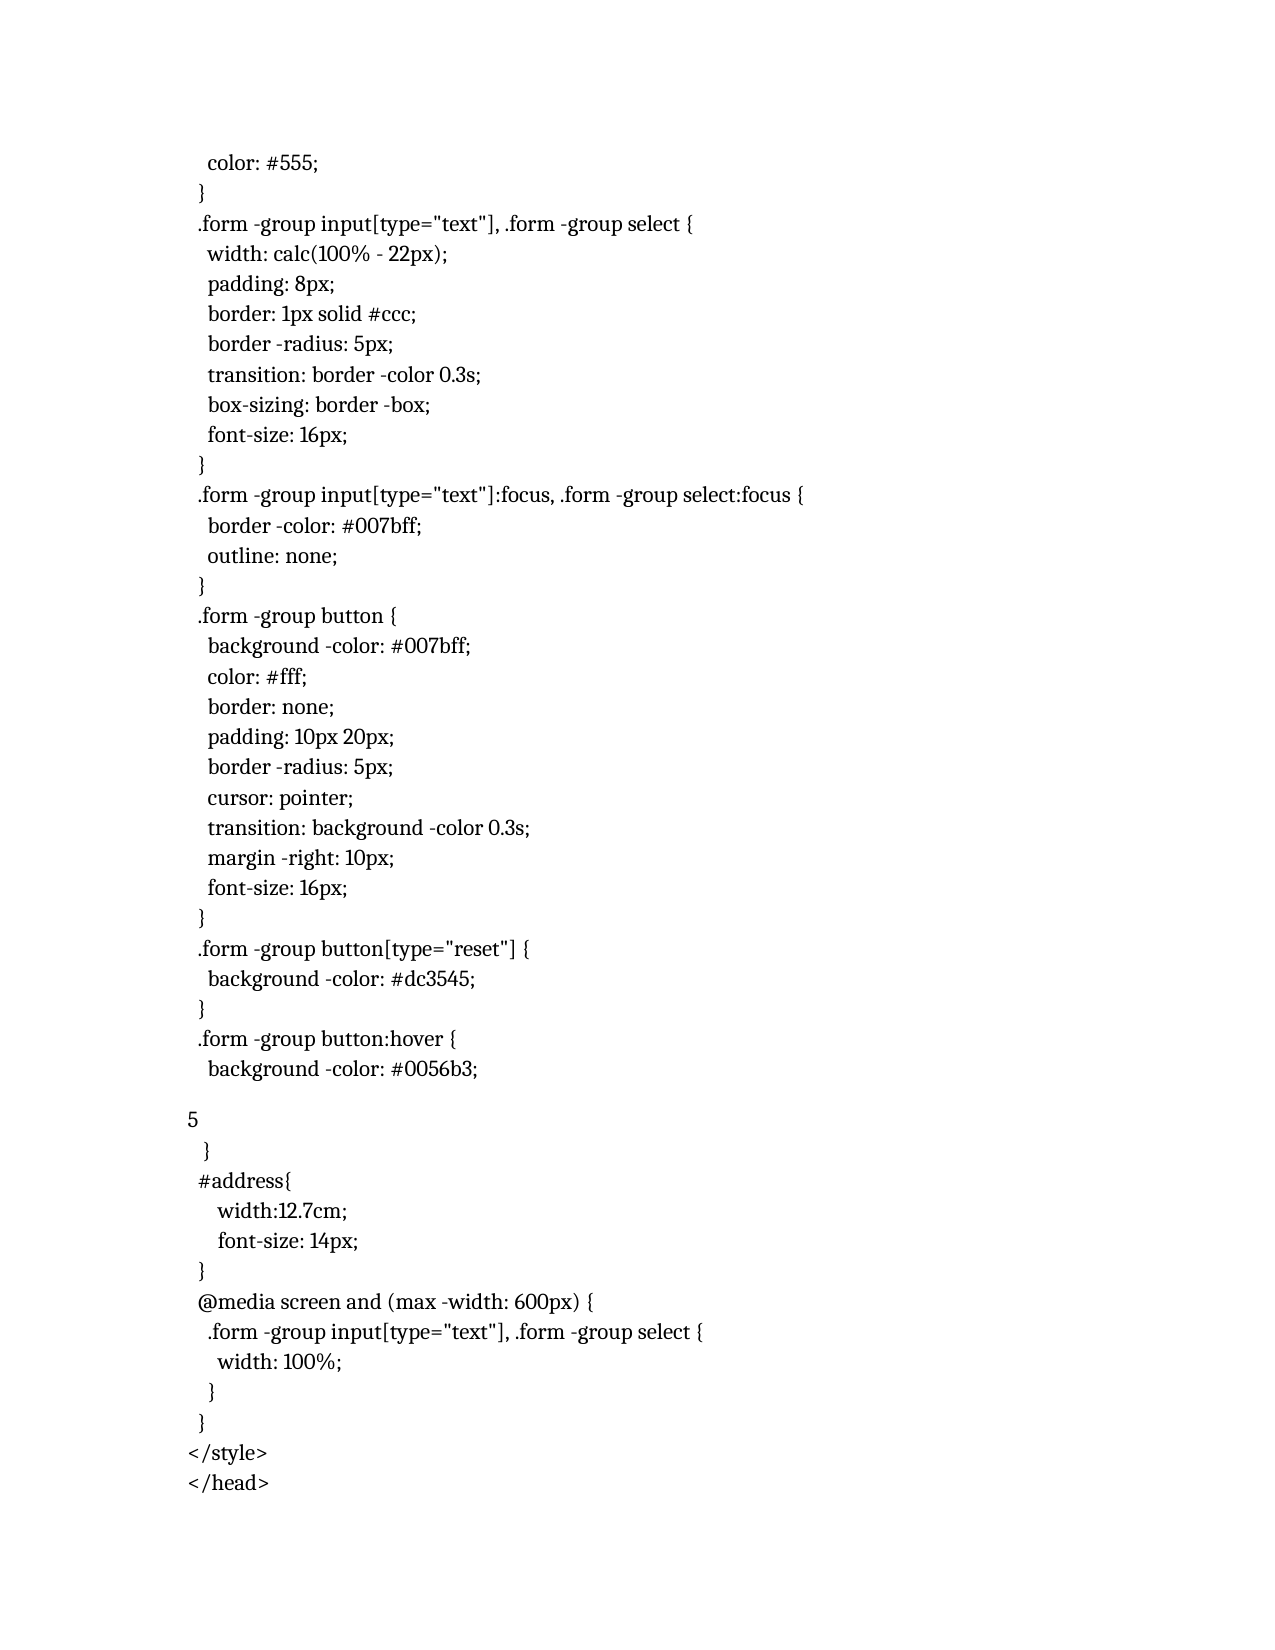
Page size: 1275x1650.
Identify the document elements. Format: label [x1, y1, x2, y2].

text [187, 150, 1087, 1083]
text [187, 1107, 1087, 1496]
